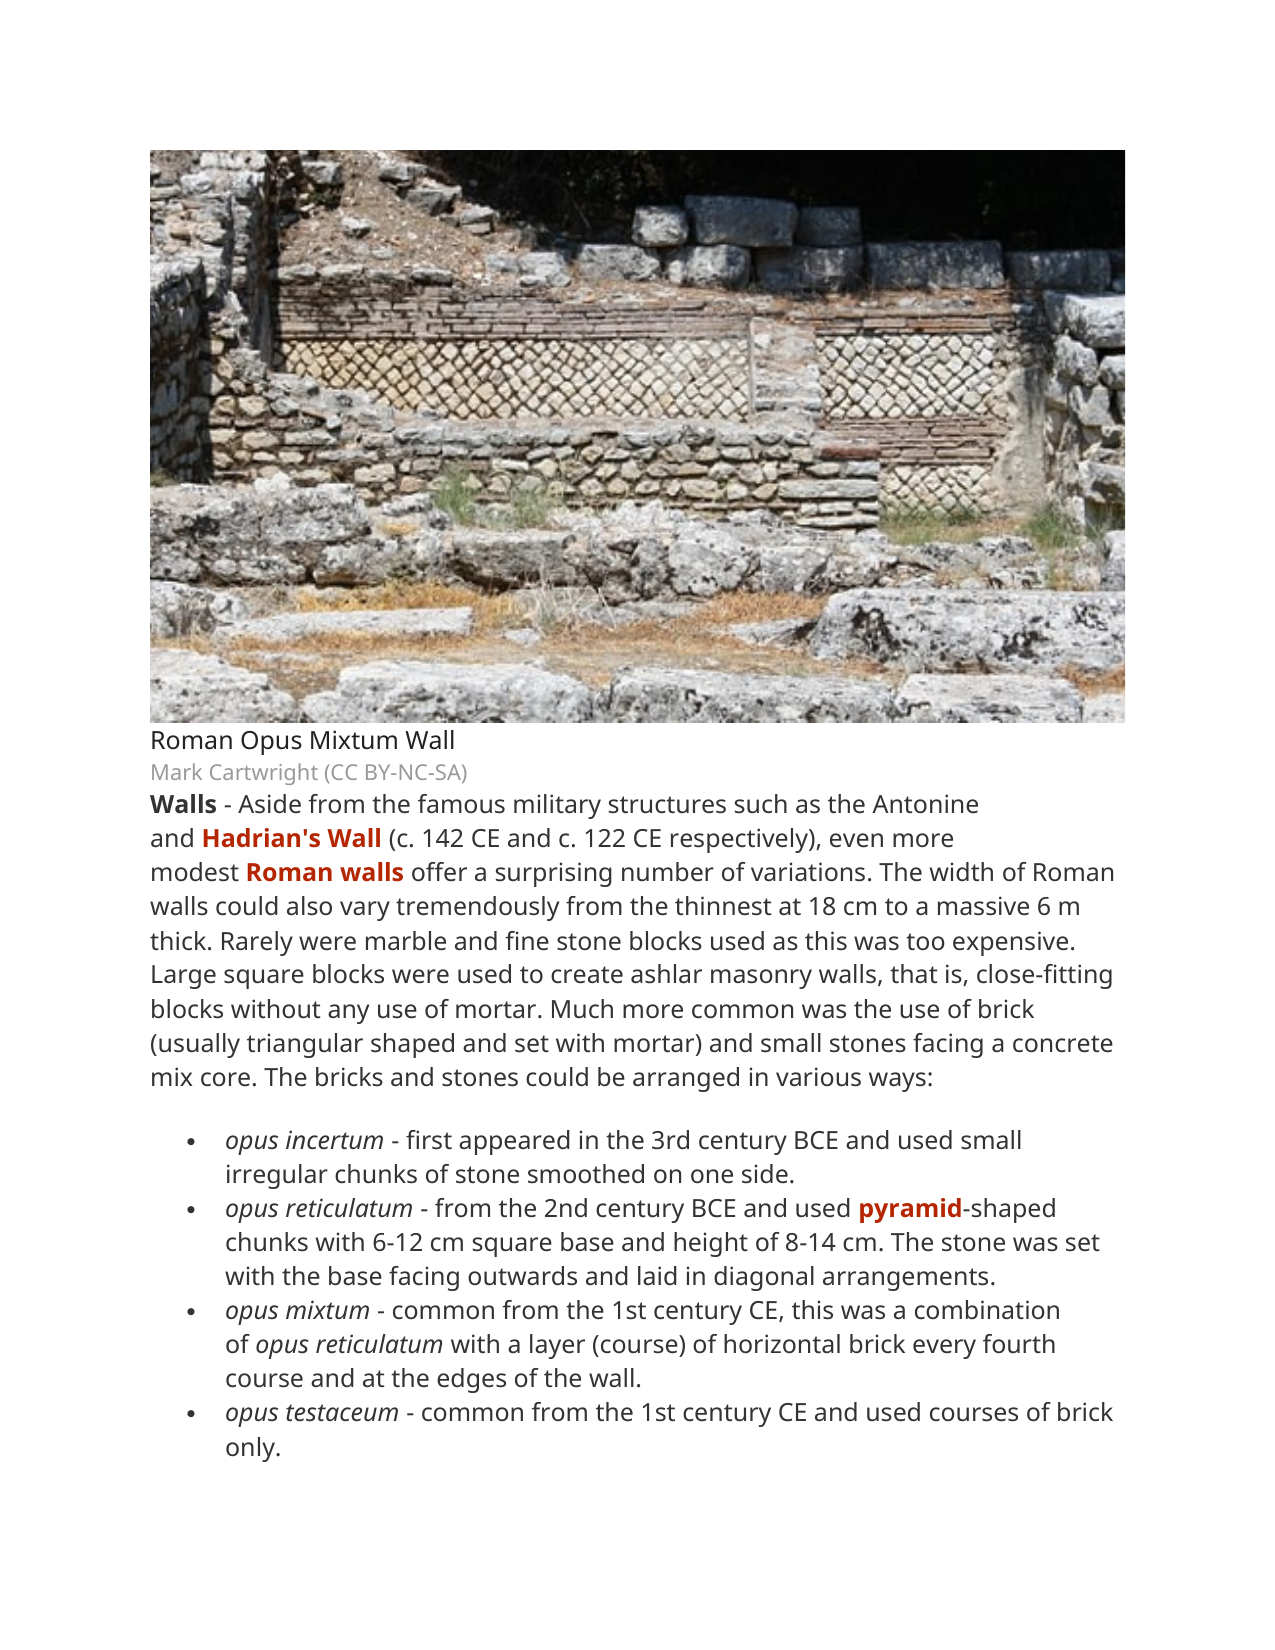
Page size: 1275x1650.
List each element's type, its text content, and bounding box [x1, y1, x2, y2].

text Roman Opus Mixtum Wall [150, 723, 1125, 757]
list opus reticulatum - from the 2nd century BCE and used pyramid-shaped chunks with 6-12 cm square base and height of 8-14 cm. The stone was set with the base facing outwards and laid in diagonal arrangements. [187, 1191, 1125, 1293]
text Mark Cartwright (CC BY-NC-SA) [150, 757, 1125, 787]
list opus incertum - first appeared in the 3rd century BCE and used small irregular chunks of stone smoothed on one side. [187, 1123, 1125, 1191]
list opus mixtum - common from the 1st century CE, this was a combination of opus reticulatum with a layer (course) of horizontal brick every fourth course and at the edges of the wall. [187, 1293, 1125, 1395]
list opus testaceum - common from the 1st century CE and used courses of brick only. [187, 1395, 1125, 1463]
picture [150, 150, 1125, 723]
text Walls - Aside from the famous military structures such as the Antonine and Hadrian's Wall (c. 142 CE and c. 122 CE respectively), even more modest Roman walls offer a surprising number of variations. The width of Roman walls could also vary tremendously from the thinnest at 18 cm to a massive 6 m thick. Rarely were marble and fine stone blocks used as this was too expensive. Large square blocks were used to create ashlar masonry walls, that is, close-fitting blocks without any use of mortar. Much more common was the use of brick (usually triangular shaped and set with mortar) and small stones facing a concrete mix core. The bricks and stones could be arranged in various ways: [150, 787, 1125, 1093]
